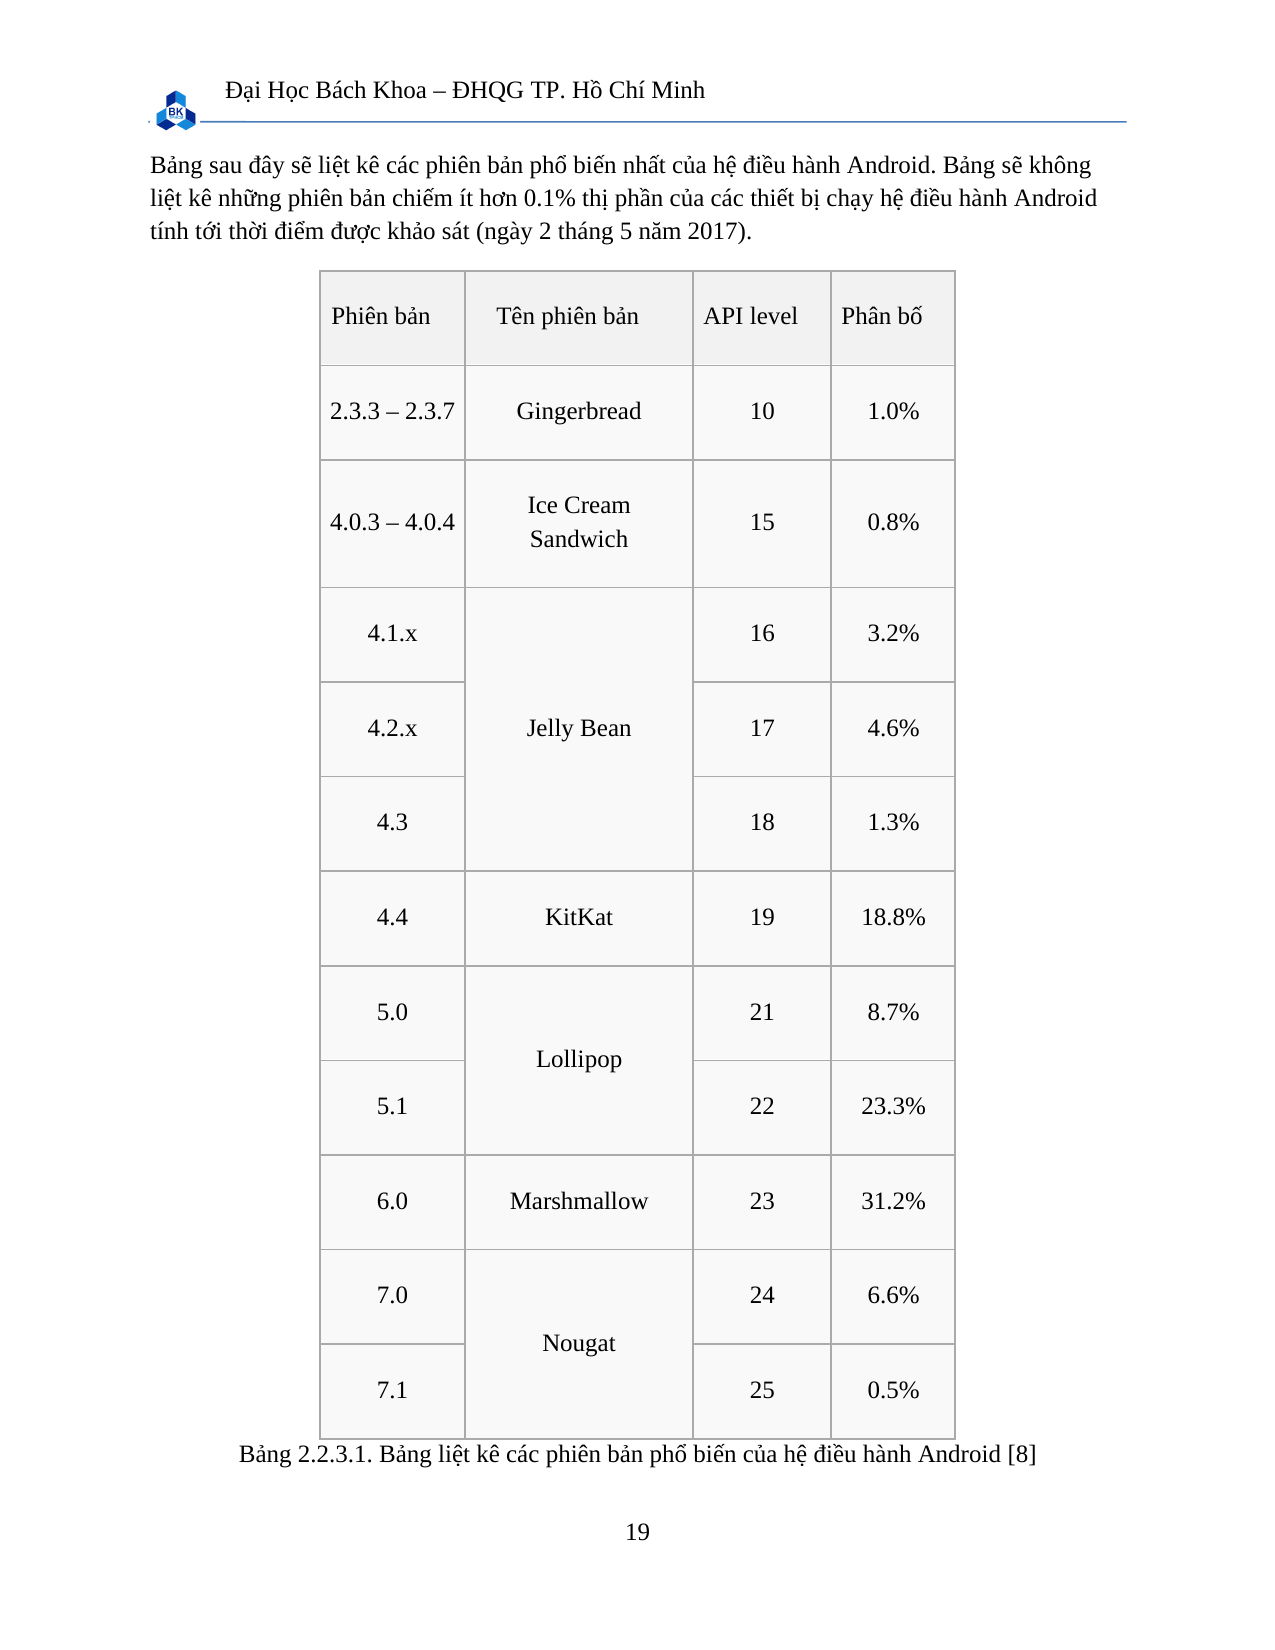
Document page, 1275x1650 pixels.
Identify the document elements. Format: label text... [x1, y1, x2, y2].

table_cell 24 [694, 1250, 830, 1343]
table_cell 16 [694, 588, 830, 681]
table_cell 4.0.3 – 4.0.4 [321, 461, 464, 587]
table_cell 25 [694, 1345, 830, 1438]
table_cell 10 [694, 366, 830, 459]
table_cell 4.1.x [321, 588, 464, 681]
table_header API level [694, 272, 830, 364]
text Bảng sau đây sẽ liệt kê các phiên bản phổ biến nhất của hệ điều hành Android. Bảng sẽ không liệt kê những phiên bản chiếm ít hơn 0.1% thị phần của các thiết bị chạy hệ điều hành Android tính tới thời điểm được khảo sát (ngày 2 tháng 5 năm 2017). [150, 150, 1125, 245]
table_cell 18.8% [832, 872, 954, 965]
table_cell 15 [694, 461, 830, 587]
table_cell 22 [694, 1061, 830, 1154]
table_cell 21 [694, 967, 830, 1059]
table_cell 0.8% [832, 461, 954, 587]
table_cell Lollipop [466, 967, 692, 1154]
table_cell 4.3 [321, 777, 464, 870]
table_cell 17 [694, 683, 830, 776]
table_cell KitKat [466, 872, 692, 965]
table_cell 6.0 [321, 1156, 464, 1249]
table_cell 31.2% [832, 1156, 954, 1249]
table_cell 18 [694, 777, 830, 870]
table_header Phiên bản [321, 272, 464, 364]
table_cell 4.6% [832, 683, 954, 776]
table_cell 4.2.x [321, 683, 464, 776]
table_cell 5.0 [321, 967, 464, 1059]
table_cell Jelly Bean [466, 588, 692, 870]
table_cell 7.0 [321, 1250, 464, 1343]
table_cell 23 [694, 1156, 830, 1249]
table_header Tên phiên bản [466, 272, 692, 364]
table_cell Gingerbread [466, 366, 692, 459]
table_cell 4.4 [321, 872, 464, 965]
table_cell 7.1 [321, 1345, 464, 1438]
table_cell 2.3.3 – 2.3.7 [321, 366, 464, 459]
table_header Phân bố [832, 272, 954, 364]
picture [150, 87, 200, 138]
table_cell Nougat [466, 1250, 692, 1438]
table_cell 19 [694, 872, 830, 965]
text Bảng 2.2.3.1. Bảng liệt kê các phiên bản phổ biến của hệ điều hành Android [8] [150, 1439, 1125, 1468]
table_cell 1.0% [832, 366, 954, 459]
table_cell 0.5% [832, 1345, 954, 1438]
table_cell Marshmallow [466, 1156, 692, 1249]
table_cell Ice Cream Sandwich [466, 461, 692, 587]
table_cell 23.3% [832, 1061, 954, 1154]
table_cell 8.7% [832, 967, 954, 1059]
table_cell 6.6% [832, 1250, 954, 1343]
table_cell 1.3% [832, 777, 954, 870]
table_cell 3.2% [832, 588, 954, 681]
table_cell 5.1 [321, 1061, 464, 1154]
